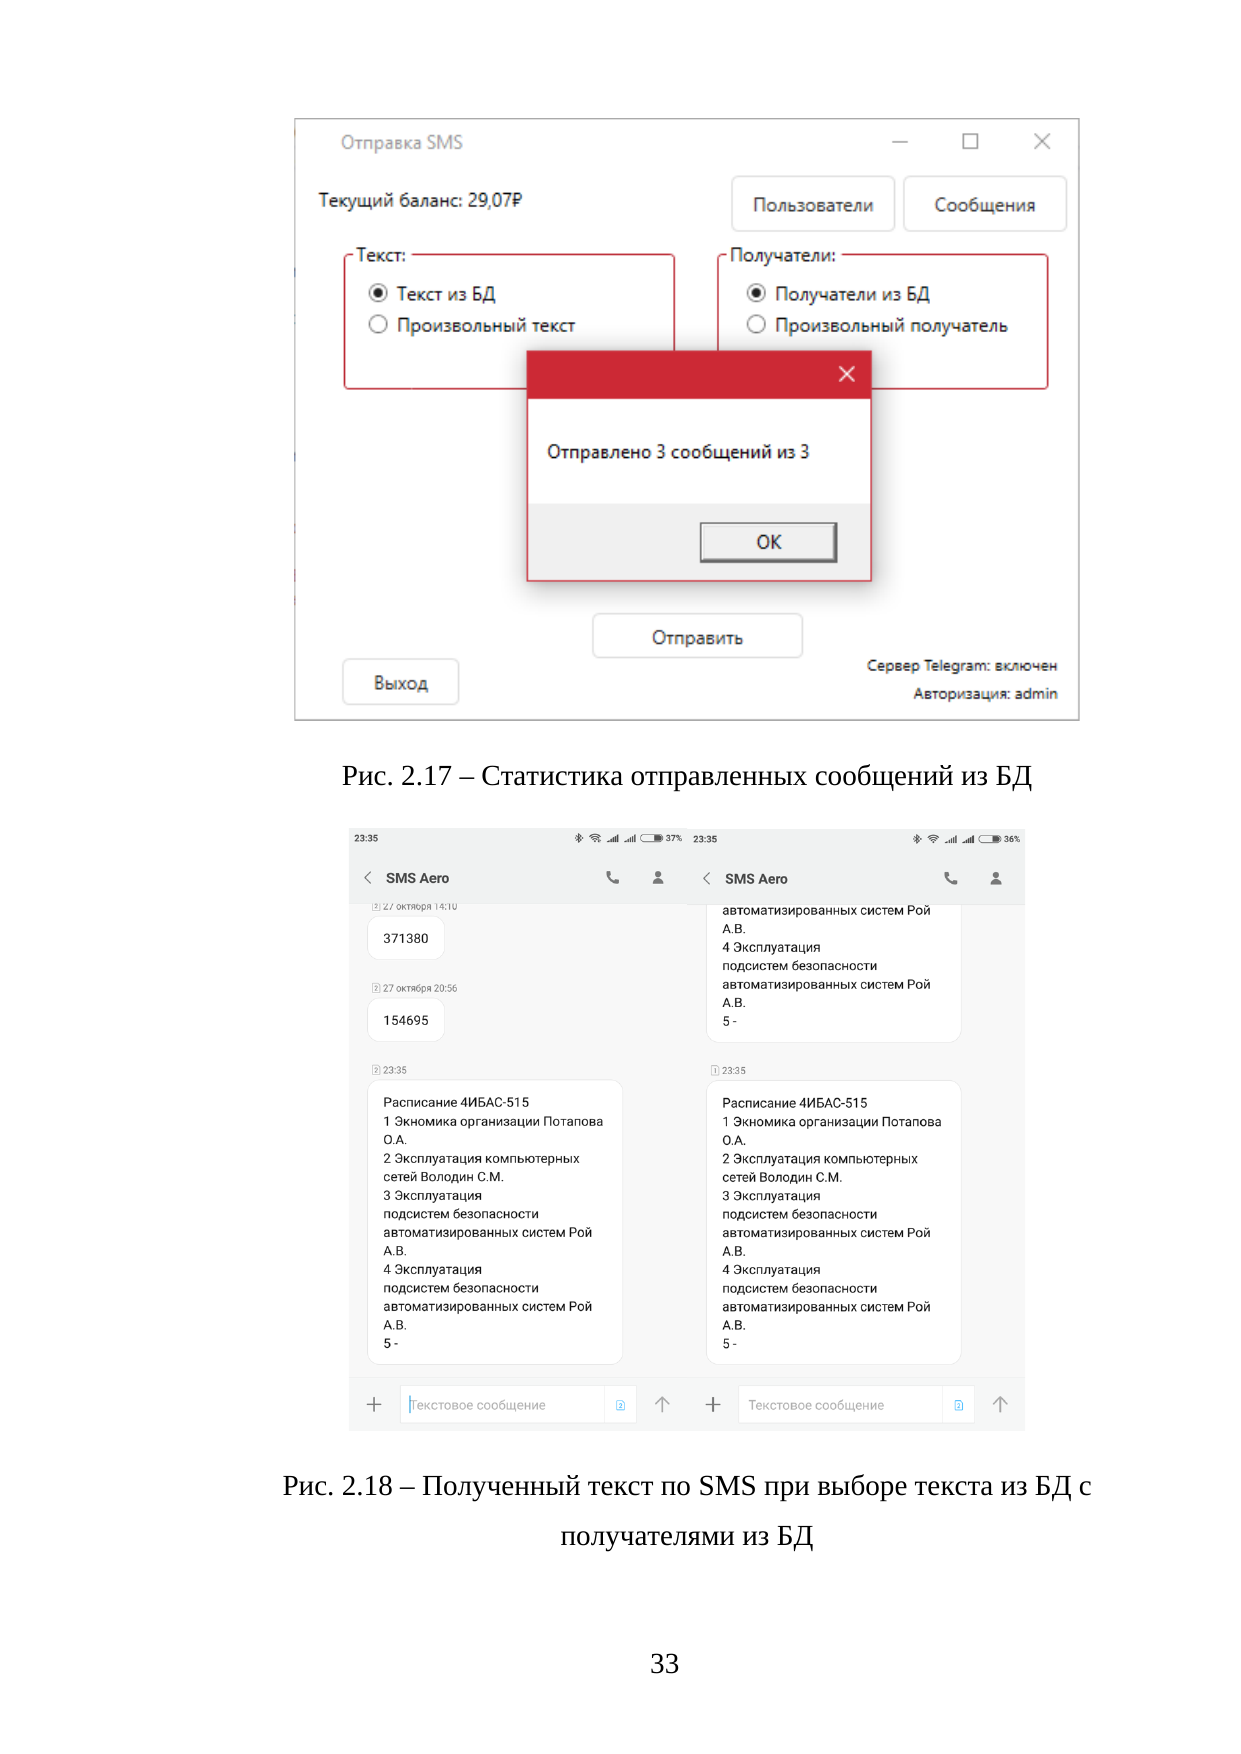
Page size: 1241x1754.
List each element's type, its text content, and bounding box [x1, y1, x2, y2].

text Рис. 2.17 – Статистика отправленных сообщений из БД [222, 758, 1152, 791]
picture [348, 828, 1026, 1431]
text Рис. 2.18 – Полученный текст по SMS при выборе текста из БД с получателями из БД [222, 1468, 1152, 1552]
picture [294, 118, 1080, 721]
